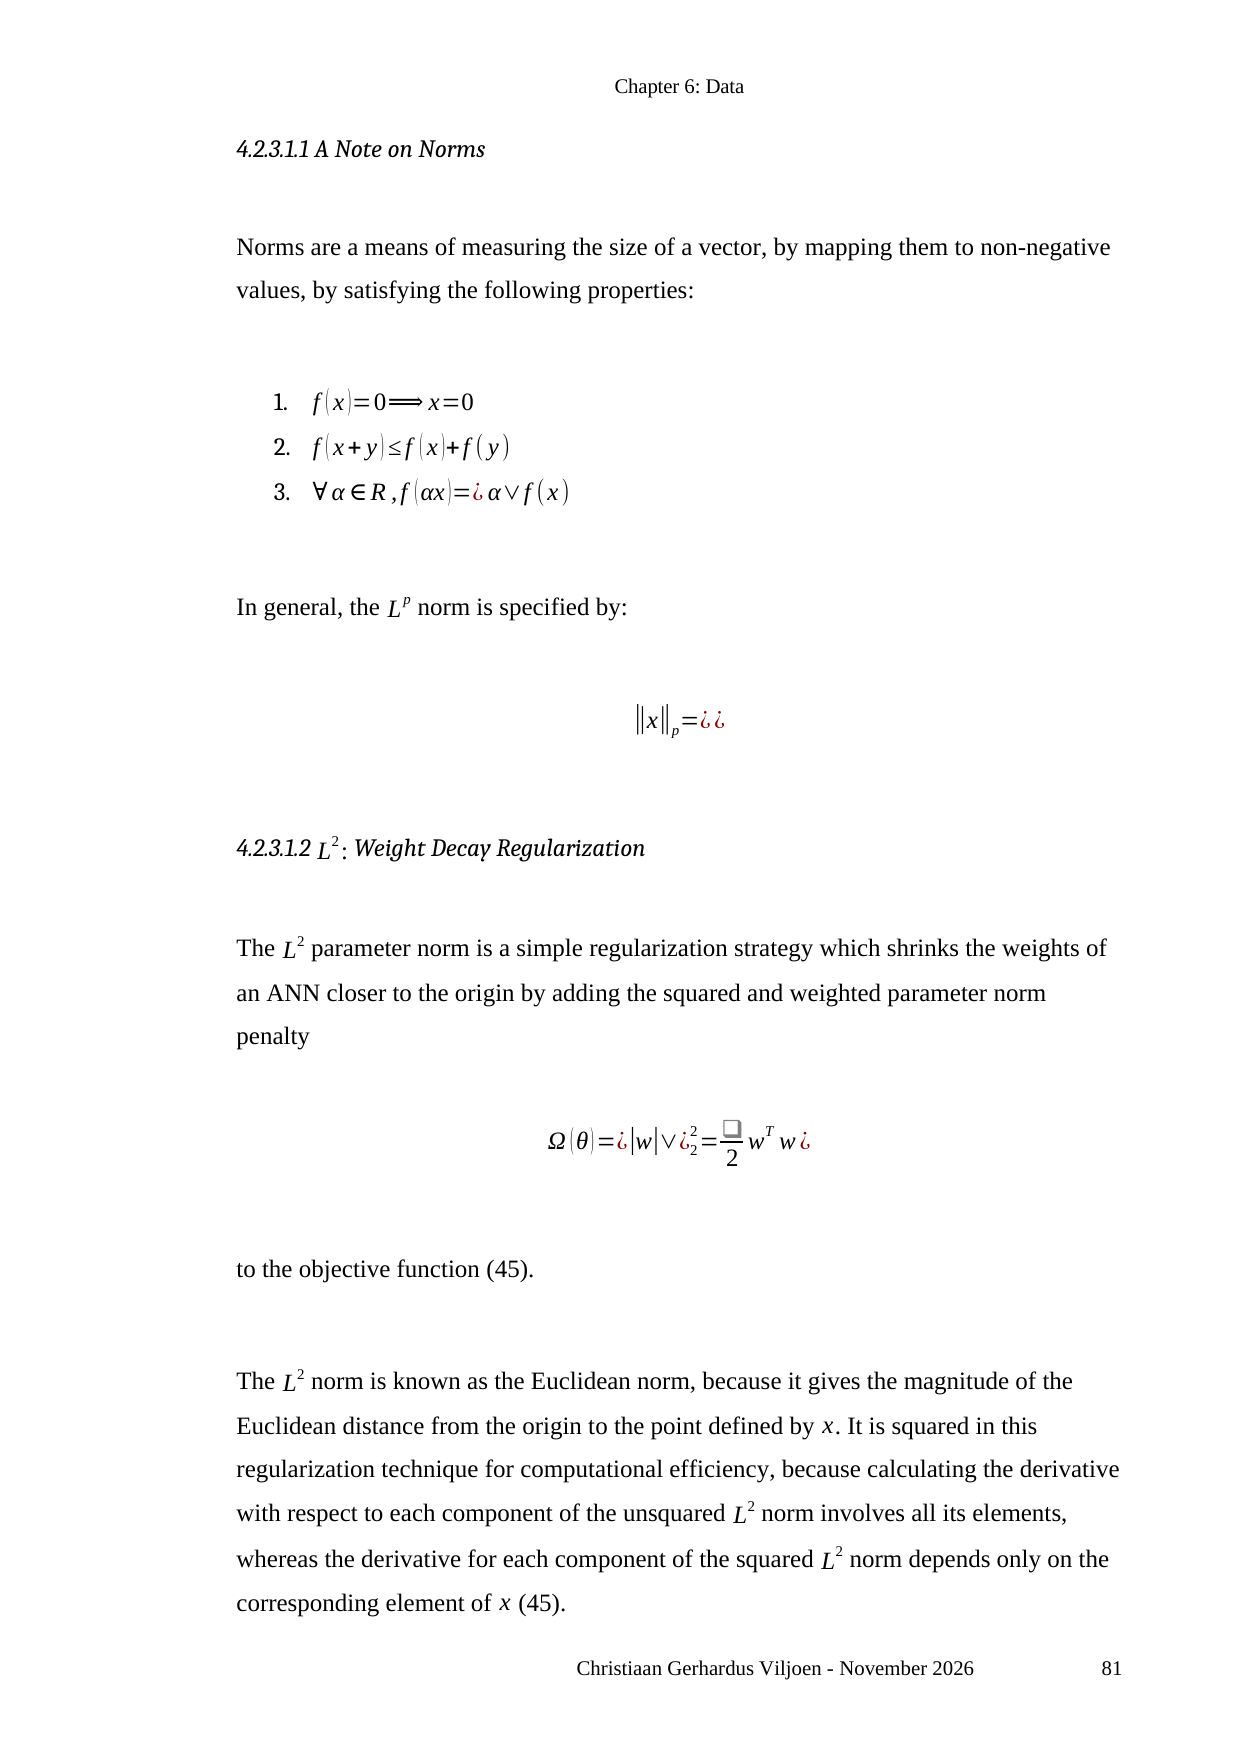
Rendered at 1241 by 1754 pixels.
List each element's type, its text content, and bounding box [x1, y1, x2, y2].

text The norm is known as the Euclidean norm, because it gives the magnitude of the Euclidean distance from the origin to the point defined by . It is squared in this regularization technique for computational efficiency, because calculating the derivative with respect to each component of the unsquared norm involves all its elements, whereas the derivative for each component of the squared norm depends only on the corresponding element of . [236, 1365, 1122, 1617]
subtitle Weight Decay Regularization [236, 833, 1122, 864]
text Norms are a means of measuring the size of a vector, by mapping them to non-negative values, by satisfying the following properties: [236, 232, 1122, 304]
text In general, the norm is specified by: [236, 590, 1122, 622]
text The parameter norm is a simple regularization strategy which shrinks the weights of an ANN closer to the origin by adding the squared and weighted parameter norm penalty [236, 932, 1122, 1049]
subtitle A Note on Norms [236, 135, 1122, 164]
text to the objective function . [236, 1254, 1122, 1283]
